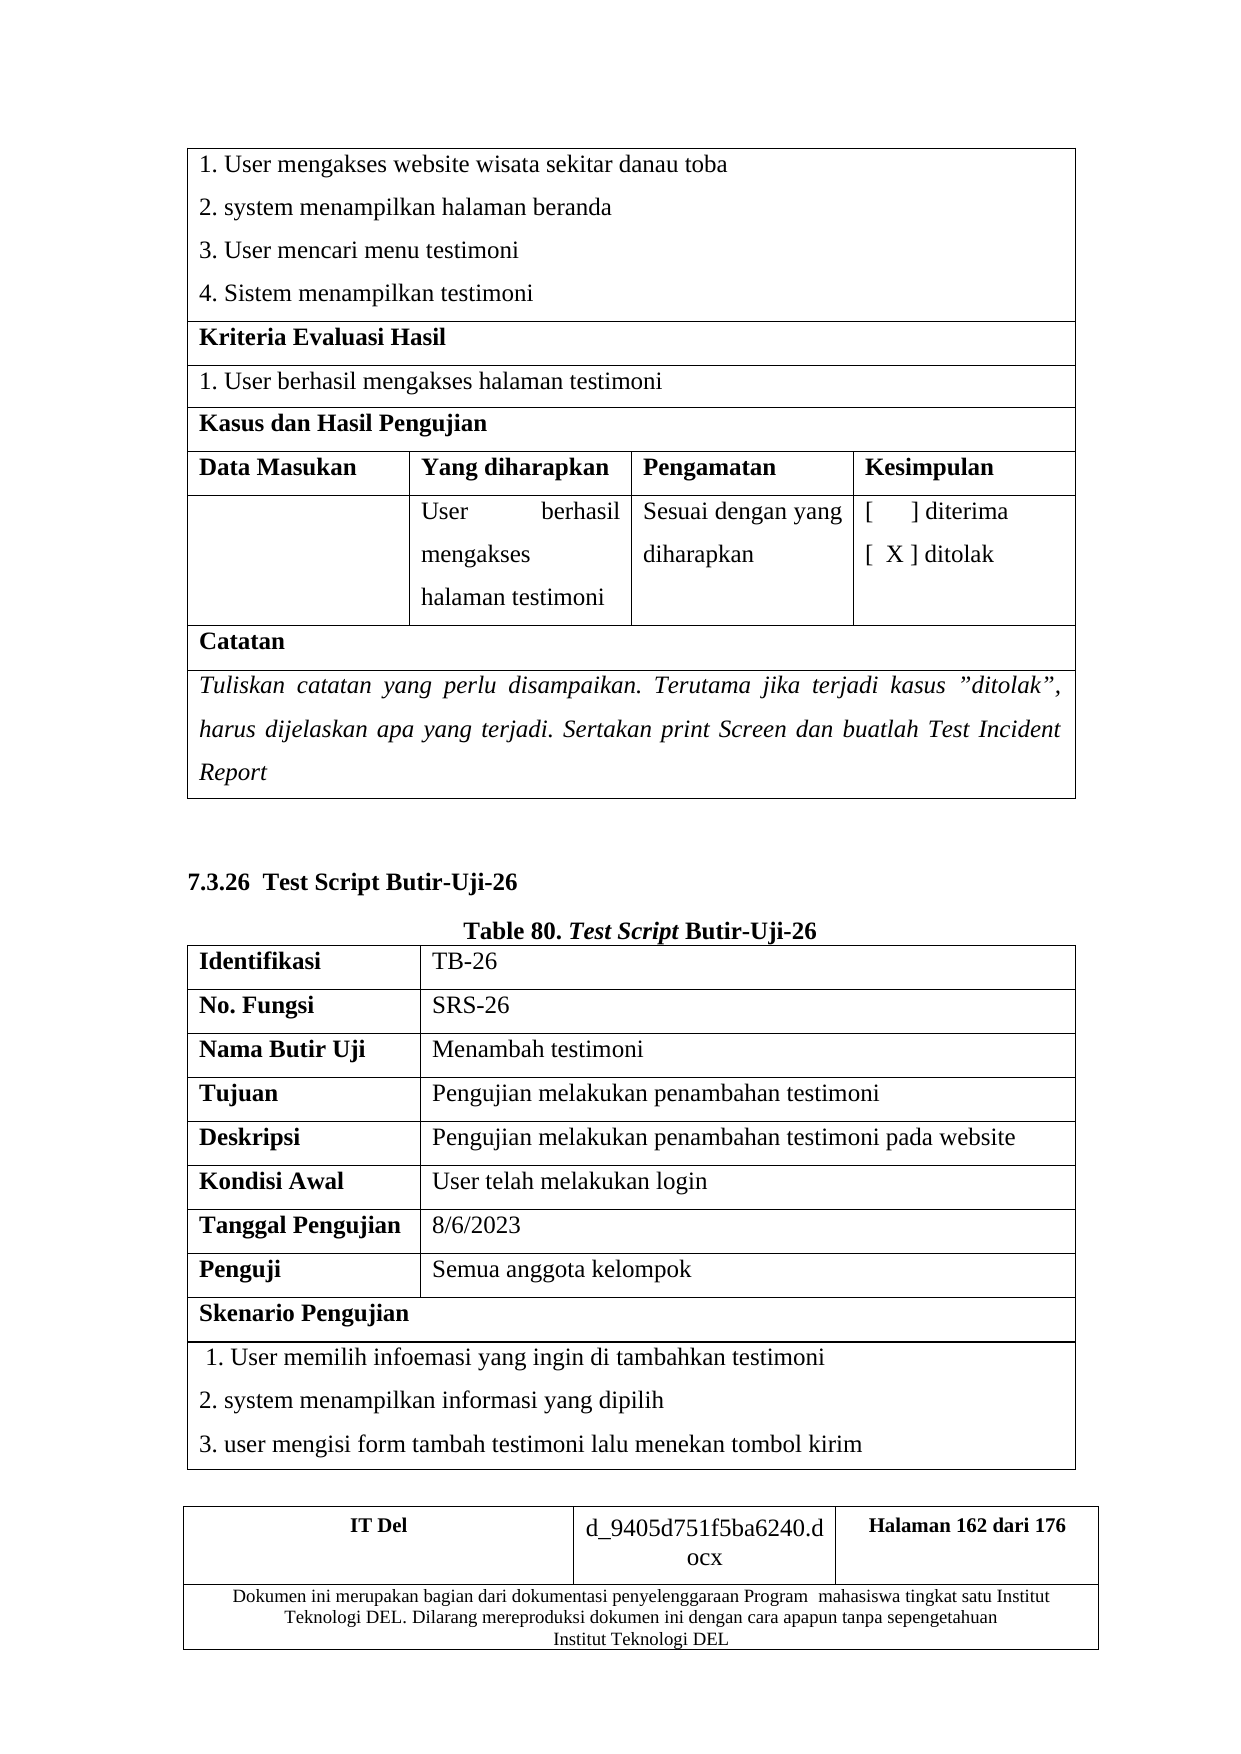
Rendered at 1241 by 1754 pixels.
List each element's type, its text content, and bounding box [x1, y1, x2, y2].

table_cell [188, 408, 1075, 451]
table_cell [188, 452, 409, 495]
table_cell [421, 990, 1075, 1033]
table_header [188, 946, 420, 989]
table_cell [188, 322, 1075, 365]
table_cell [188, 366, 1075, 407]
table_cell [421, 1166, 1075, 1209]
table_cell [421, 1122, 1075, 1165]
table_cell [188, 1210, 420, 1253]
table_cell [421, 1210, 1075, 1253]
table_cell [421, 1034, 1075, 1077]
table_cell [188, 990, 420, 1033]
subtitle Test Script Butir-Uji-26 [187, 867, 1092, 895]
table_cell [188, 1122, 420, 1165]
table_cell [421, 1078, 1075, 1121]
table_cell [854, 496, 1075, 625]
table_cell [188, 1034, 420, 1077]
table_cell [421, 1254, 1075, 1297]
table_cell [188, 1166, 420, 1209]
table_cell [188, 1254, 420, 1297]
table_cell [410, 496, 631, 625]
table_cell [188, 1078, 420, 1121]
text Table 80. Test Script Butir-Uji-26 [187, 916, 1092, 945]
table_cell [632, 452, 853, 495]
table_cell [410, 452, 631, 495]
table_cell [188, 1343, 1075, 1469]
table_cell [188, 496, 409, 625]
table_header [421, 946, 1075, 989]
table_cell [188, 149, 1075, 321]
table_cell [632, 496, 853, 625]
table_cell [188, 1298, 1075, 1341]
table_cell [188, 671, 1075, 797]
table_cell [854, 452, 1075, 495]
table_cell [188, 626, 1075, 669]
